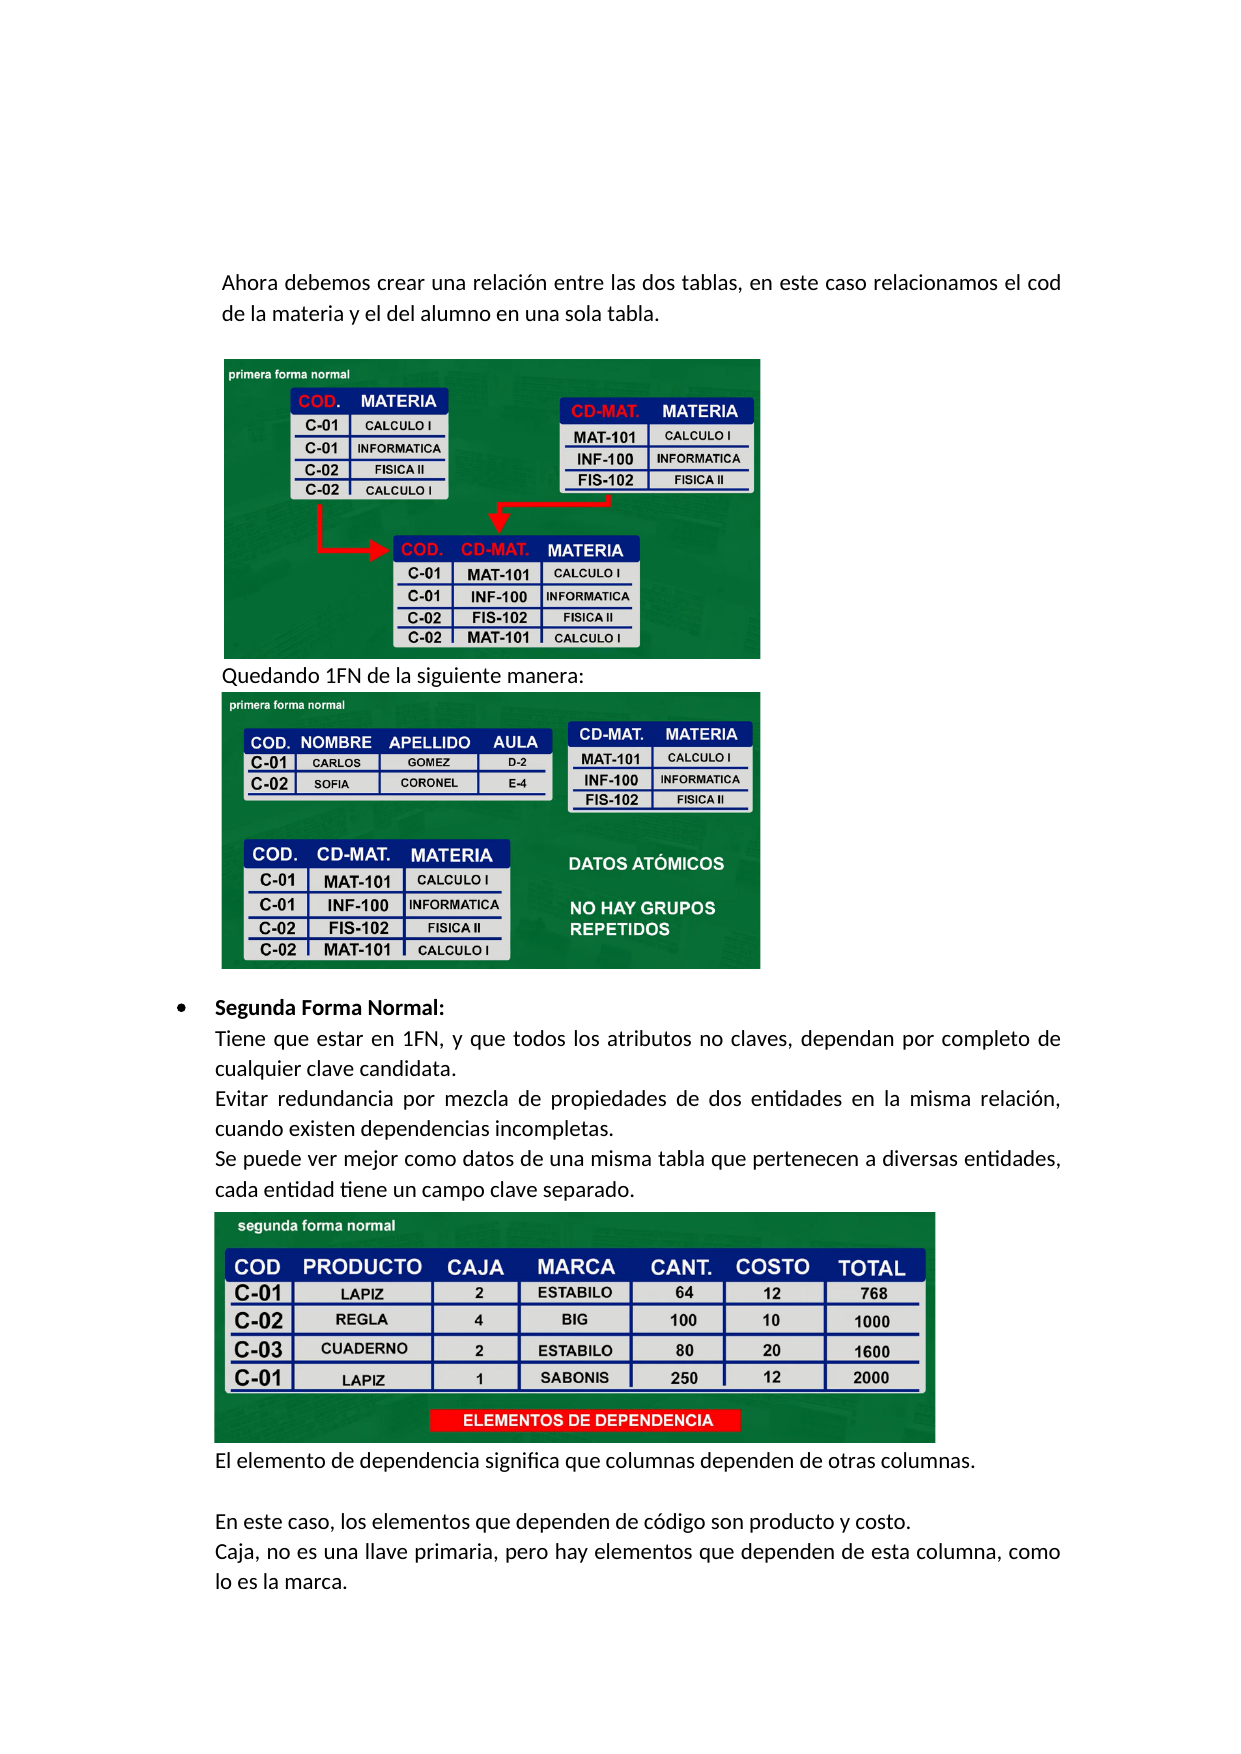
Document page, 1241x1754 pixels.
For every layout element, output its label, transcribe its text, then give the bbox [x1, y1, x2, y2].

picture [221, 692, 761, 969]
list Segunda Forma Normal: [177, 993, 1063, 1021]
text Se puede ver mejor como datos de una misma tabla que pertenecen a diversas entidades, cada entidad tiene un campo clave separado. [215, 1144, 1063, 1203]
picture [214, 1212, 936, 1443]
text Quedando 1FN de la siguiente manera: [222, 661, 1063, 689]
picture [224, 359, 761, 659]
text Ahora debemos crear una relación entre las dos tablas, en este caso relacionamos el cod de la materia y el del alumno en una sola tabla. [222, 268, 1063, 327]
text El elemento de dependencia significa que columnas dependen de otras columnas. [215, 1447, 1063, 1474]
text Evitar redundancia por mezcla de propiedades de dos entidades en la misma relación, cuando existen dependencias incompletas. [215, 1084, 1063, 1142]
text En este caso, los elementos que dependen de código son producto y costo. [215, 1507, 1063, 1535]
text Tiene que estar en 1FN, y que todos los atributos no claves, dependan por completo de cualquier clave candidata. [215, 1024, 1063, 1082]
text Caja, no es una llave primaria, pero hay elementos que dependen de esta columna, como lo es la marca. [215, 1537, 1063, 1595]
